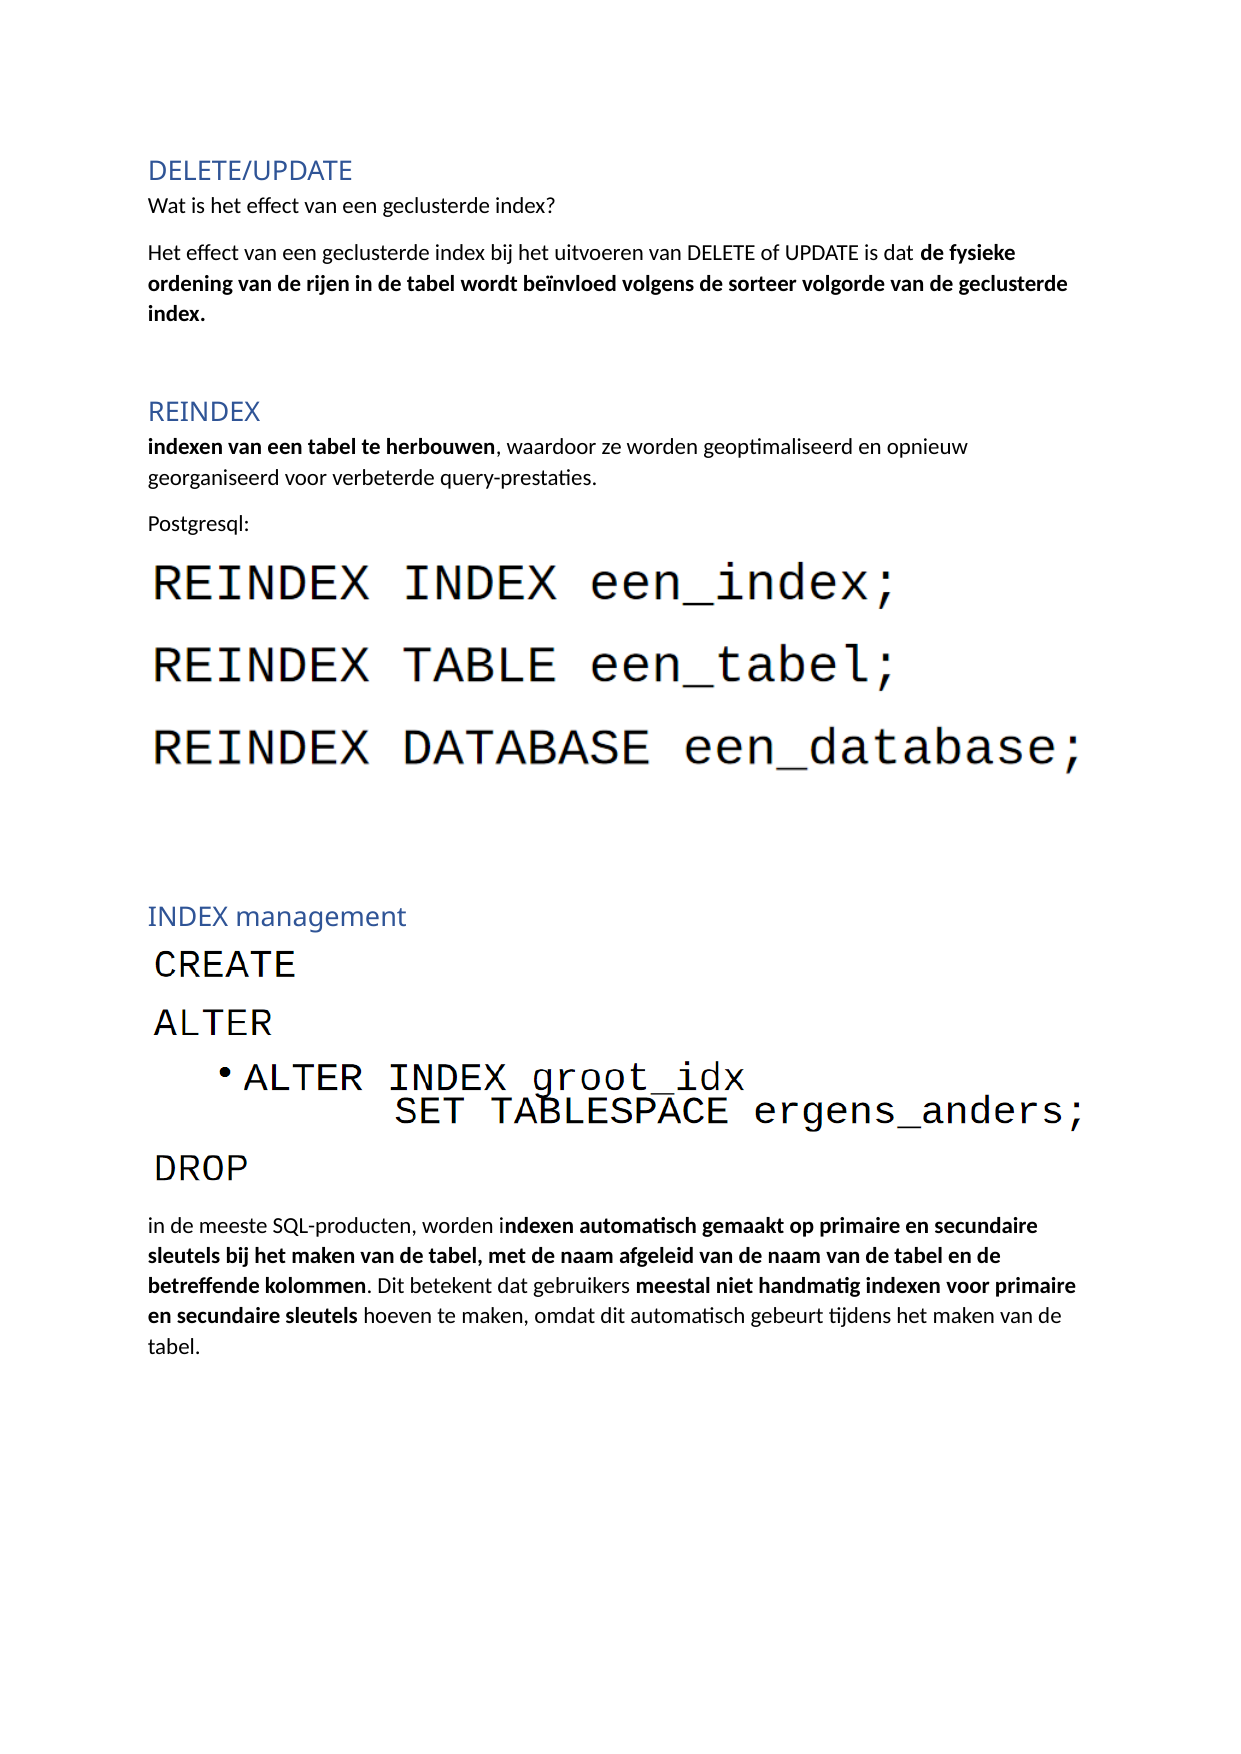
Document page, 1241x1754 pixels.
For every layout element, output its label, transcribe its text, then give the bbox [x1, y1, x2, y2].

subtitle INDEX management [148, 898, 1093, 934]
text Wat is het effect van een geclusterde index? [148, 192, 1093, 219]
picture [147, 937, 1093, 1192]
text Het effect van een geclusterde index bij het uitvoeren van DELETE of UPDATE is dat de fysieke ordening van de rijen in de tabel wordt beïnvloed volgens de sorteer volgorde van de geclusterde index. [148, 238, 1093, 327]
subtitle DELETE/UPDATE [148, 152, 1093, 189]
text in de meeste SQL-producten, worden indexen automatisch gemaakt op primaire en secundaire sleutels bij het maken van de tabel, met de naam afgeleid van de naam van de tabel en de betreffende kolommen. Dit betekent dat gebruikers meestal niet handmatig indexen voor primaire en secundaire sleutels hoeven te maken, omdat dit automatisch gebeurt tijdens het maken van de tabel. [148, 1211, 1093, 1360]
text indexen van een tabel te herbouwen, waardoor ze worden geoptimaliseerd en opnieuw georganiseerd voor verbeterde query-prestaties. [148, 432, 1093, 491]
picture [147, 556, 1093, 785]
subtitle REINDEX [148, 393, 1093, 429]
text Postgresql: [148, 509, 1093, 537]
